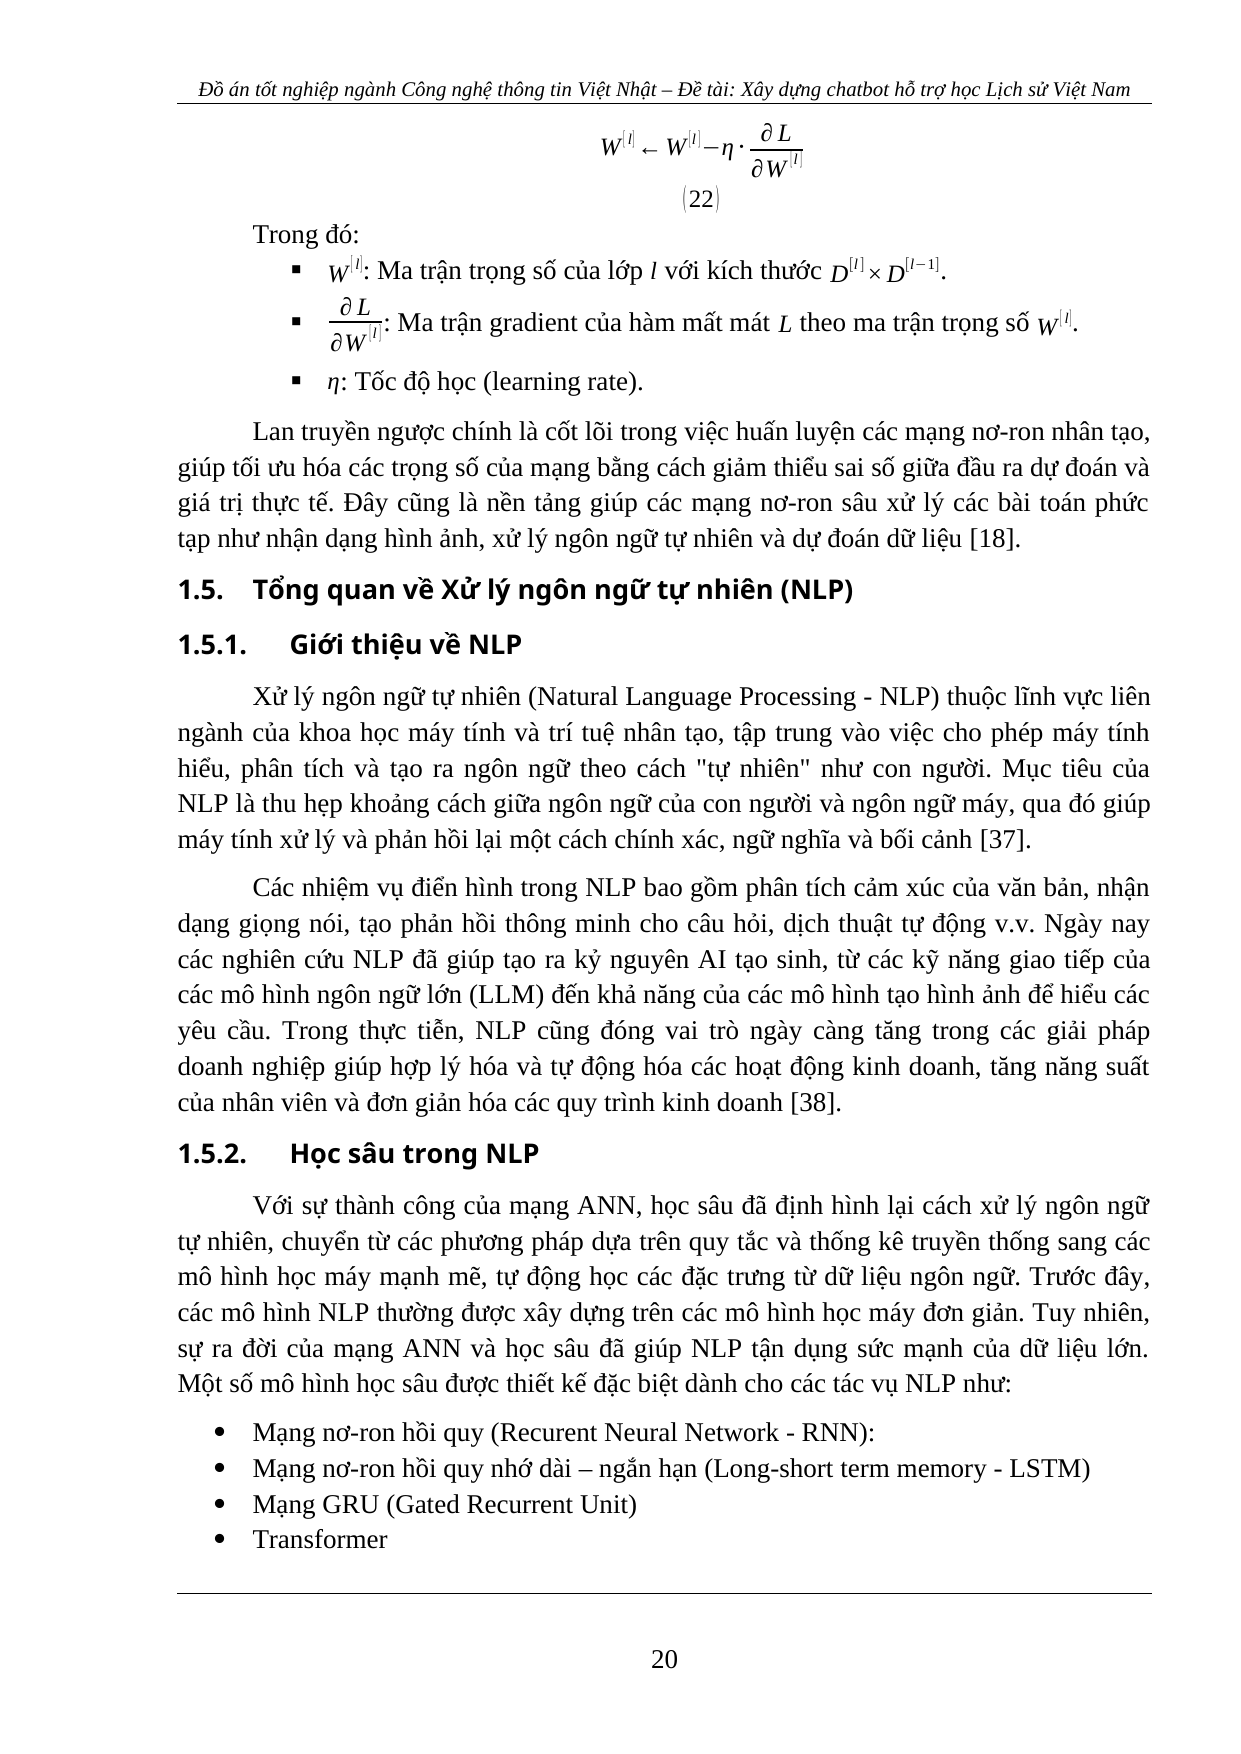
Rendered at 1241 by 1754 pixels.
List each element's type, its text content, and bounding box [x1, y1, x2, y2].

list Mạng nơ-ron hồi quy nhớ dài – ngắn hạn (Long-short term memory - LSTM) [215, 1452, 1152, 1483]
text Xử lý ngôn ngữ tự nhiên (Natural Language Processing - NLP) thuộc lĩnh vực liên ngành của khoa học máy tính và trí tuệ nhân tạo, tập trung vào việc cho phép máy tính hiểu, phân tích và tạo ra ngôn ngữ theo cách "tự nhiên" như con người. Mục tiêu của NLP là thu hẹp khoảng cách giữa ngôn ngữ của con người và ngôn ngữ máy, qua đó giúp máy tính xử lý và phản hồi lại một cách chính xác, ngữ nghĩa và bối cảnh . [177, 680, 1152, 854]
text Lan truyền ngược chính là cốt lõi trong việc huấn luyện các mạng nơ-ron nhân tạo, giúp tối ưu hóa các trọng số của mạng bằng cách giảm thiểu sai số giữa đầu ra dự đoán và giá trị thực tế. Đây cũng là nền tảng giúp các mạng nơ-ron sâu xử lý các bài toán phức tạp như nhận dạng hình ảnh, xử lý ngôn ngữ tự nhiên và dự đoán dữ liệu . [177, 415, 1152, 553]
text Với sự thành công của mạng ANN, học sâu đã định hình lại cách xử lý ngôn ngữ tự nhiên, chuyển từ các phương pháp dựa trên quy tắc và thống kê truyền thống sang các mô hình học máy mạnh mẽ, tự động học các đặc trưng từ dữ liệu ngôn ngữ. Trước đây, các mô hình NLP thường được xây dựng trên các mô hình học máy đơn giản. Tuy nhiên, sự ra đời của mạng ANN và học sâu đã giúp NLP tận dụng sức mạnh của dữ liệu lớn. Một số mô hình học sâu được thiết kế đặc biệt dành cho các tác vụ NLP như: [177, 1189, 1152, 1399]
subtitle Giới thiệu về NLP [177, 625, 1152, 662]
list Transformer [215, 1524, 1152, 1555]
list : Ma trận trọng số của lớp với kích thước ​. [290, 254, 1152, 289]
list Mạng nơ-ron hồi quy (Recurent Neural Network - RNN): [215, 1416, 1152, 1447]
list ​: Ma trận gradient của hàm mất mát theo ma trận trọng số . [290, 293, 1152, 356]
text Các nhiệm vụ điển hình trong NLP bao gồm phân tích cảm xúc của văn bản, nhận dạng giọng nói, tạo phản hồi thông minh cho câu hỏi, dịch thuật tự động v.v. Ngày nay các nghiên cứu NLP đã giúp tạo ra kỷ nguyên AI tạo sinh, từ các kỹ năng giao tiếp của các mô hình ngôn ngữ lớn (LLM) đến khả năng của các mô hình tạo hình ảnh để hiểu các yêu cầu. Trong thực tiễn, NLP cũng đóng vai trò ngày càng tăng trong các giải pháp doanh nghiệp giúp hợp lý hóa và tự động hóa các hoạt động kinh doanh, tăng năng suất của nhân viên và đơn giản hóa các quy trình kinh doanh . [177, 871, 1152, 1117]
subtitle Tổng quan về Xử lý ngôn ngữ tự nhiên (NLP) [177, 571, 1152, 607]
list Trong đó: [252, 218, 1152, 249]
list : Tốc độ học (learning rate). [290, 365, 1152, 398]
list Mạng GRU (Gated Recurrent Unit) [215, 1488, 1152, 1519]
subtitle Học sâu trong NLP [177, 1134, 1152, 1171]
